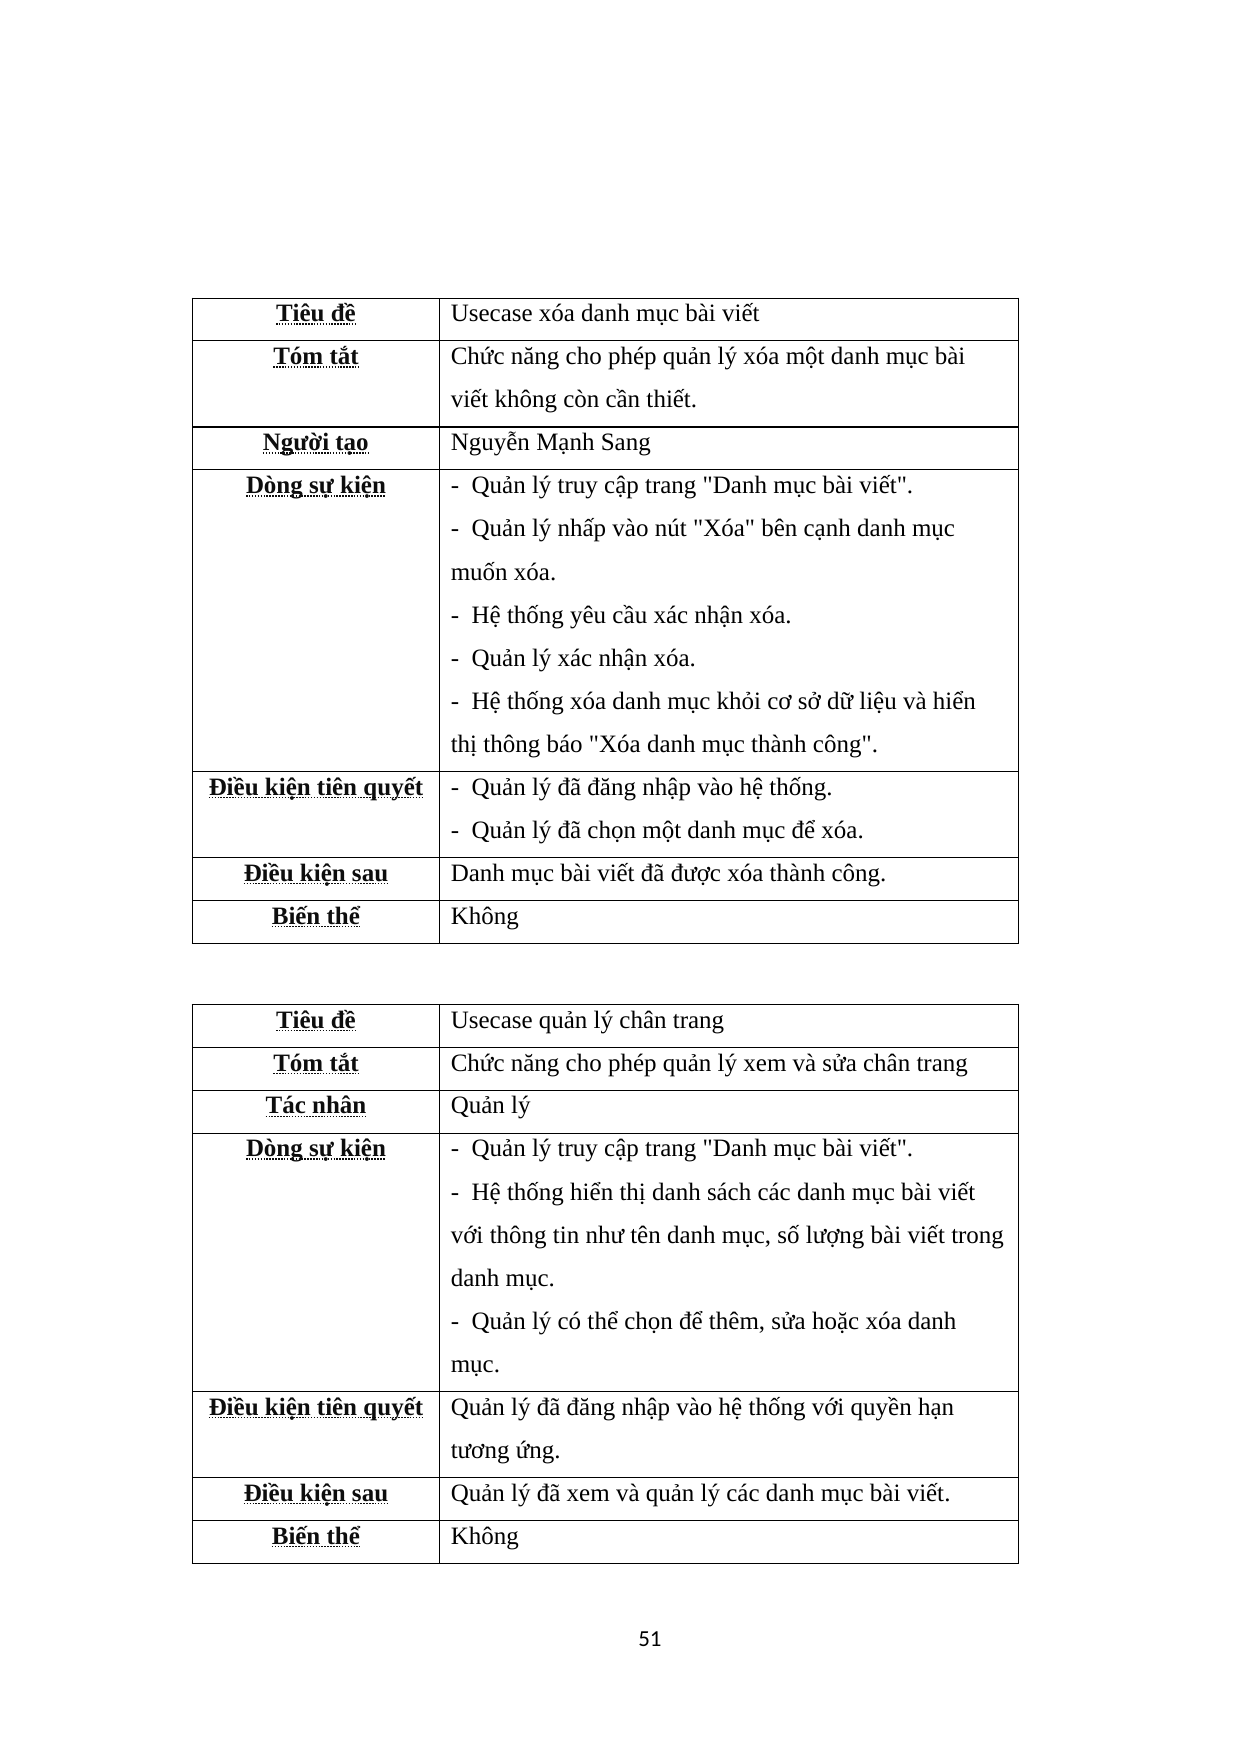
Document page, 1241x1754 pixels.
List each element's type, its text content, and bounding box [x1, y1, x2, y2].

table_cell Biến thể [193, 1521, 439, 1563]
table_cell Dòng sự kiện [193, 470, 439, 771]
table_cell Nguyễn Mạnh Sang [440, 428, 1018, 469]
table_cell Chức năng cho phép quản lý xóa một danh mục bài viết không còn cần thiết. [440, 341, 1018, 426]
table_cell Tóm tắt [193, 1048, 439, 1089]
table_cell Điều kiện tiên quyết [193, 772, 439, 857]
table_cell Điều kiện sau [193, 858, 439, 900]
table_cell - Quản lý truy cập trang "Danh mục bài viết". - Hệ thống hiển thị danh sách các danh mục bài viết với thông tin như tên danh mục, số lượng bài viết trong danh mục. - Quản lý có thể chọn để thêm, sửa hoặc xóa danh mục. [440, 1134, 1018, 1391]
table_cell Không [440, 901, 1018, 943]
table_cell Không [440, 1521, 1018, 1563]
table_cell Quản lý đã đăng nhập vào hệ thống với quyền hạn tương ứng. [440, 1392, 1018, 1477]
table_cell Danh mục bài viết đã được xóa thành công. [440, 858, 1018, 900]
table_cell Tóm tắt [193, 341, 439, 426]
table_header Tiêu đề [193, 299, 439, 340]
table_cell Điều kiện tiên quyết [193, 1392, 439, 1477]
table_header Usecase quản lý chân trang [440, 1005, 1018, 1047]
table_cell Tác nhân [193, 1091, 439, 1132]
table_cell Quản lý [440, 1091, 1018, 1132]
table_cell Biến thể [193, 901, 439, 943]
table_header Tiêu đề [193, 1005, 439, 1047]
table_cell Người tạo [193, 428, 439, 469]
table_cell Chức năng cho phép quản lý xem và sửa chân trang [440, 1048, 1018, 1089]
table_cell Điều kiện sau [193, 1478, 439, 1520]
table_cell Dòng sự kiện [193, 1134, 439, 1391]
table_header Usecase xóa danh mục bài viết [440, 299, 1018, 340]
table_cell - Quản lý đã đăng nhập vào hệ thống. - Quản lý đã chọn một danh mục để xóa. [440, 772, 1018, 857]
table_cell Quản lý đã xem và quản lý các danh mục bài viết. [440, 1478, 1018, 1520]
table_cell - Quản lý truy cập trang "Danh mục bài viết". - Quản lý nhấp vào nút "Xóa" bên cạnh danh mục muốn xóa. - Hệ thống yêu cầu xác nhận xóa. - Quản lý xác nhận xóa. - Hệ thống xóa danh mục khỏi cơ sở dữ liệu và hiển thị thông báo "Xóa danh mục thành công". [440, 470, 1018, 771]
